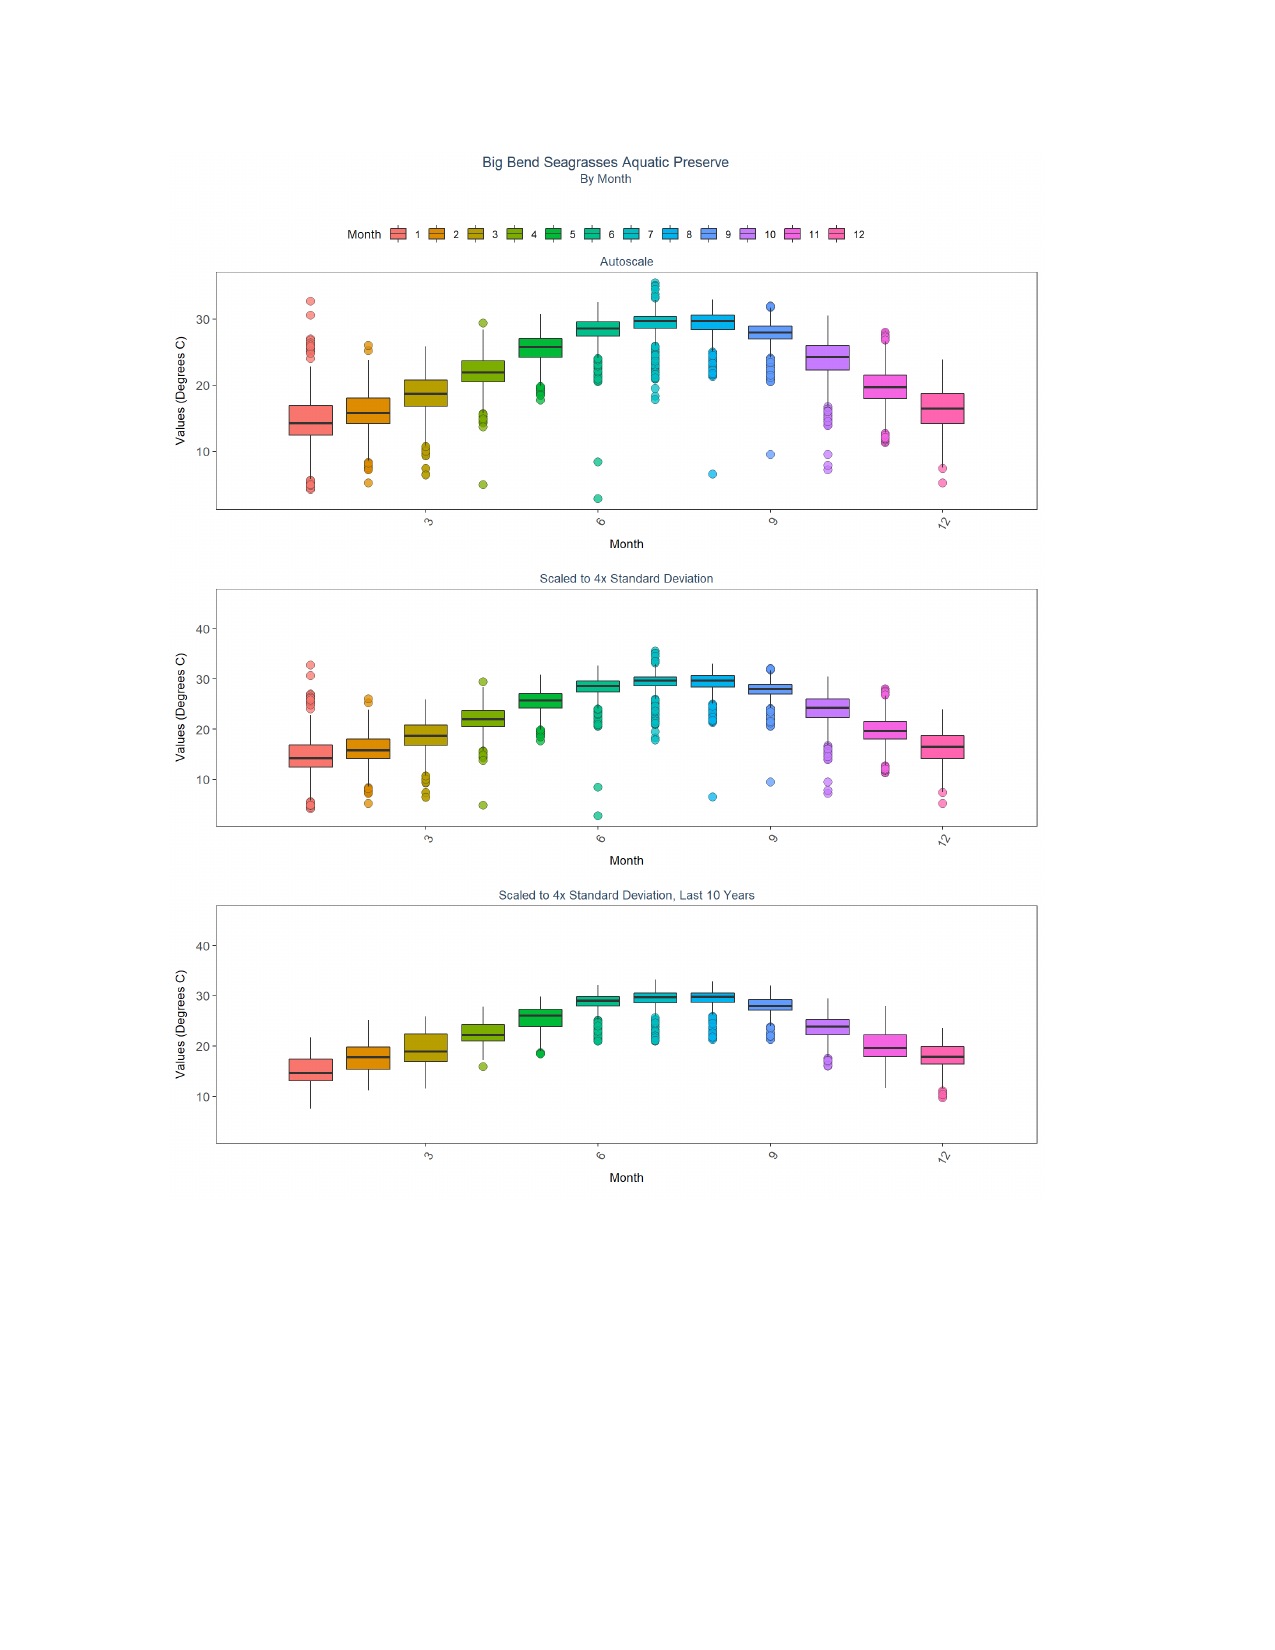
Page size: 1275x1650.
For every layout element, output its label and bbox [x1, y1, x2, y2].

picture [168, 150, 1044, 1200]
